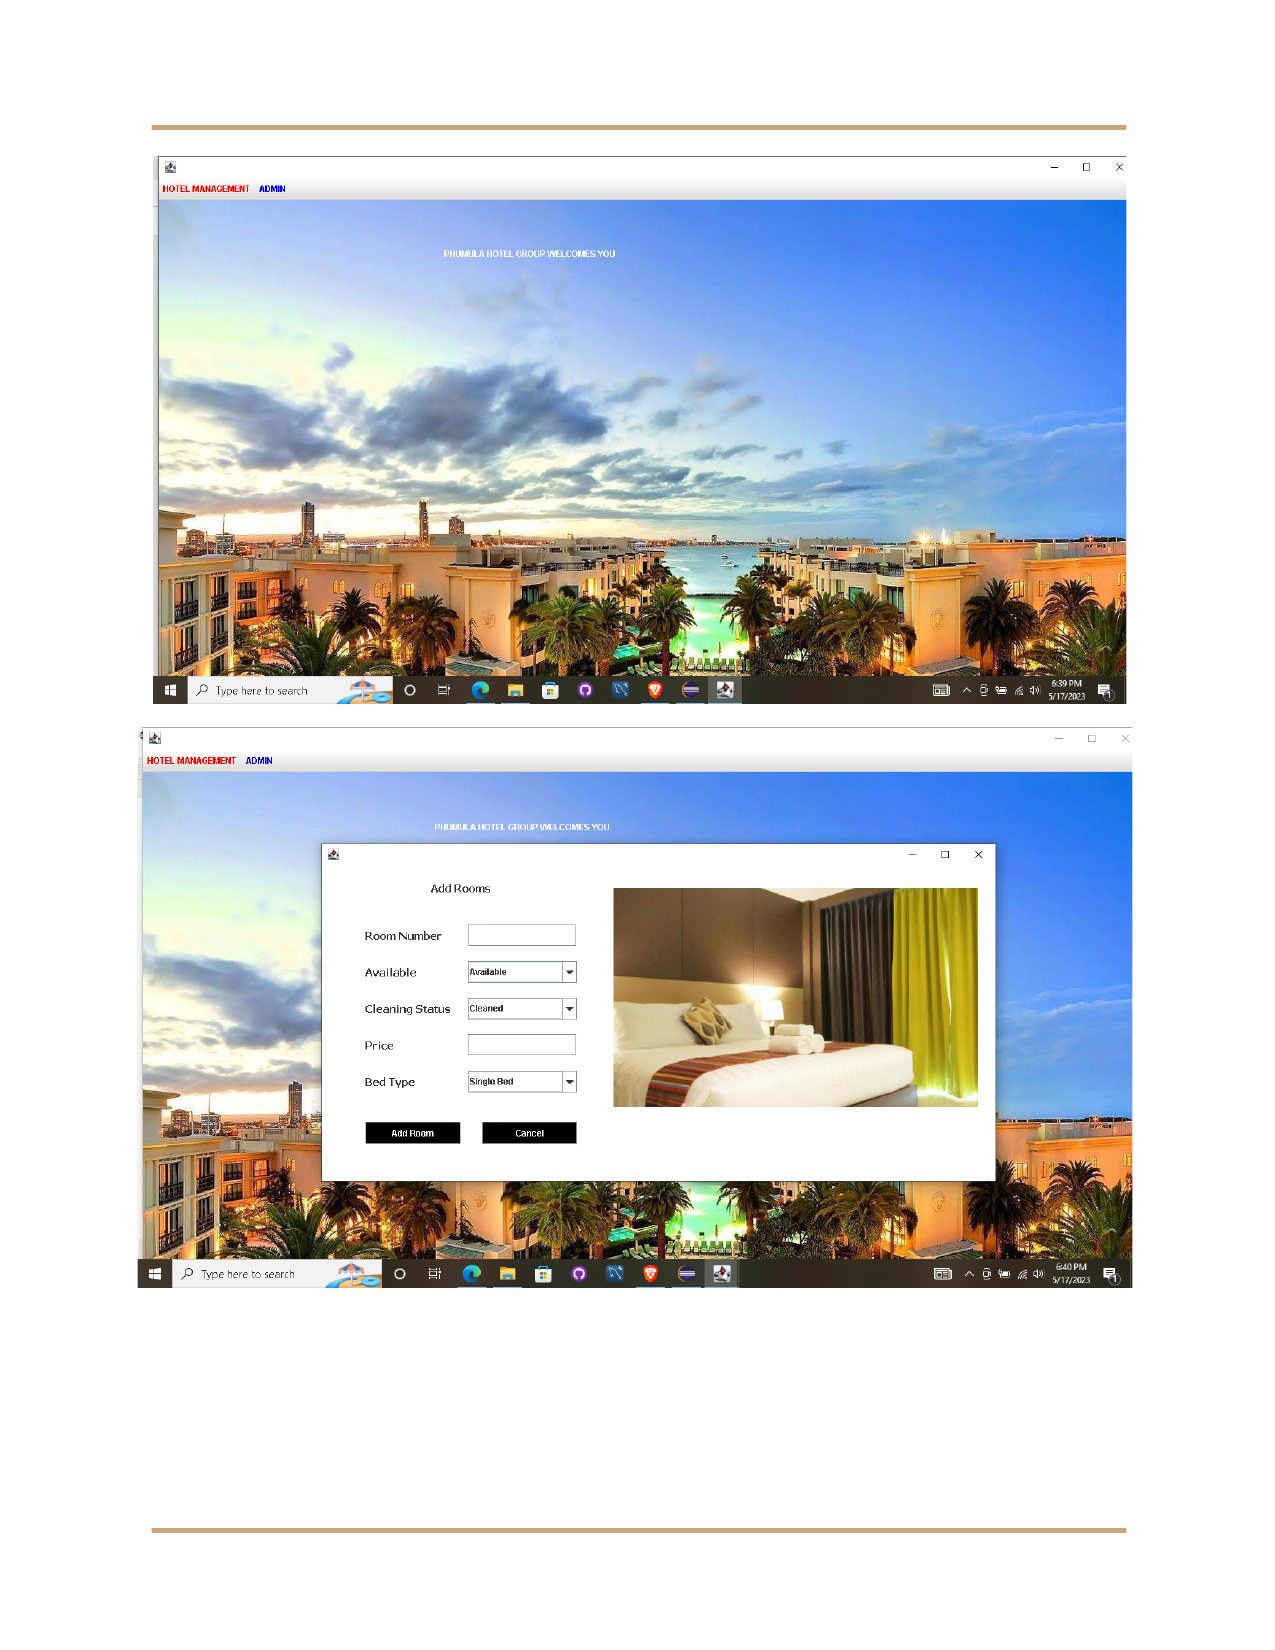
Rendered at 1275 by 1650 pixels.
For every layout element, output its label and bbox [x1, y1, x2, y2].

picture [151, 125, 1127, 130]
picture [153, 156, 1127, 704]
picture [137, 727, 1133, 1288]
picture [151, 1528, 1127, 1533]
